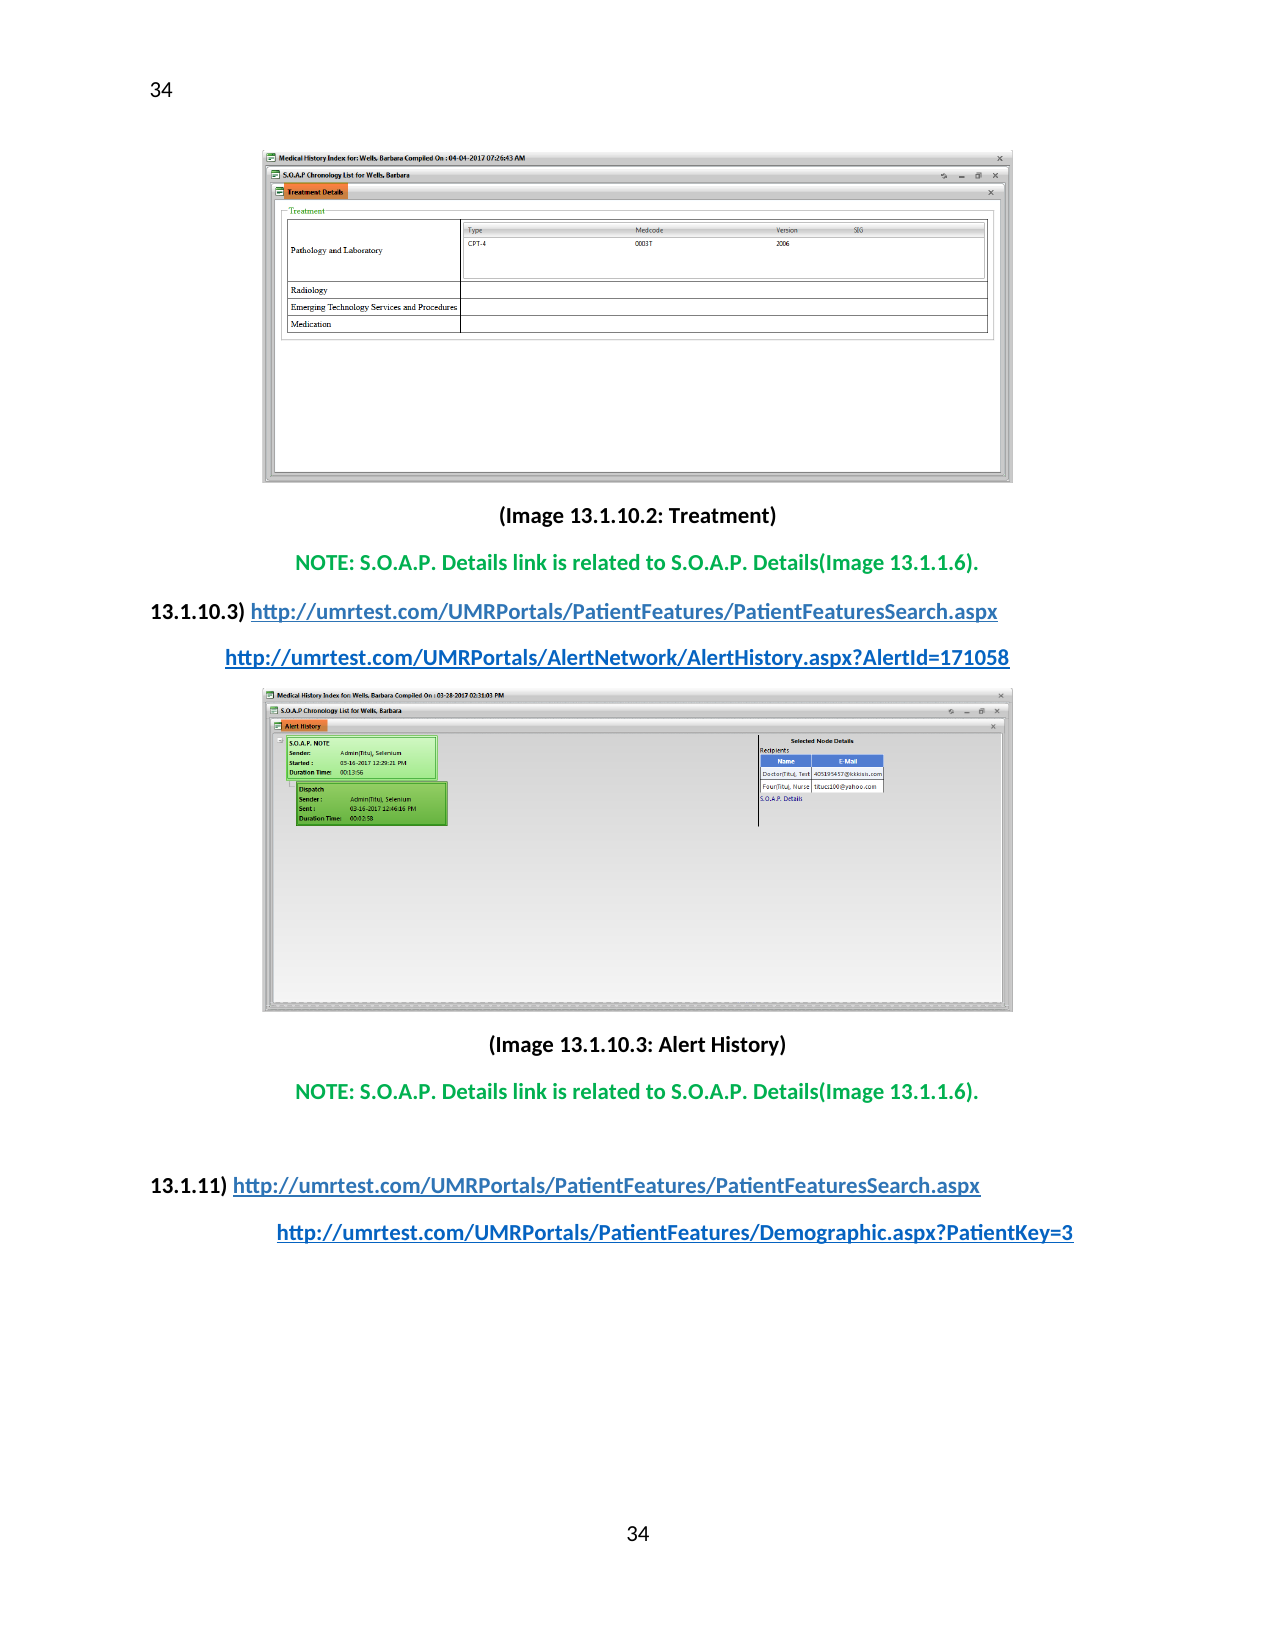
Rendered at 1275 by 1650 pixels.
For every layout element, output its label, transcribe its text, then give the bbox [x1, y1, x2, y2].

text 13.1.10.3) http://umrtest.com/UMRPortals/PatientFeatures/PatientFeaturesSearch.aspx [150, 595, 1125, 625]
text http://umrtest.com/UMRPortals/AlertNetwork/AlertHistory.aspx?AlertId=171058 [150, 642, 1125, 671]
text 13.1.11) http://umrtest.com/UMRPortals/PatientFeatures/PatientFeaturesSearch.aspx [150, 1171, 1125, 1199]
text (Image 13.1.10.3: Alert History) [150, 1030, 1125, 1058]
text (Image 13.1.10.2: Treatment) [150, 502, 1125, 530]
text NOTE: S.O.A.P. Details link is related to S.O.A.P. Details(Image 13.1.1.6). [150, 1077, 1125, 1105]
text http://umrtest.com/UMRPortals/PatientFeatures/Demographic.aspx?PatientKey=3 [150, 1218, 1125, 1246]
text NOTE: S.O.A.P. Details link is related to S.O.A.P. Details(Image 13.1.1.6). [150, 548, 1125, 577]
